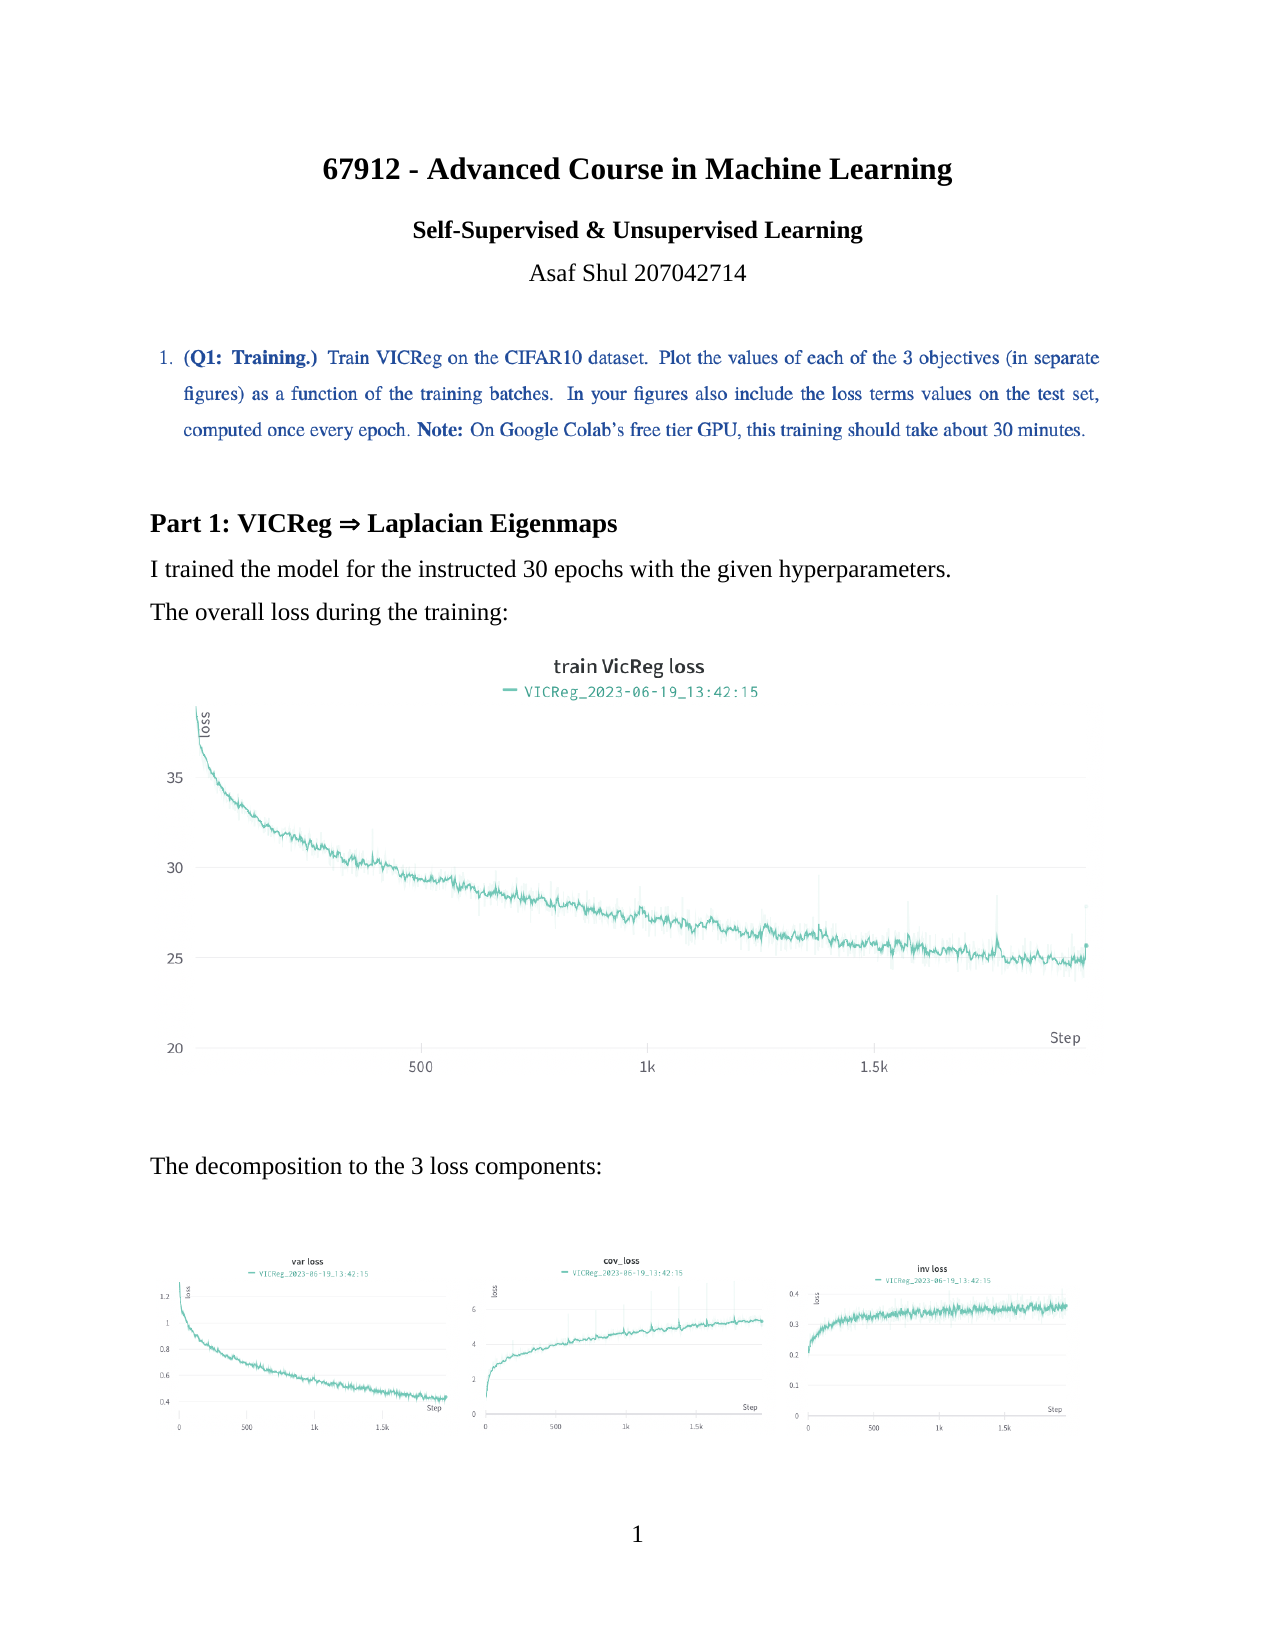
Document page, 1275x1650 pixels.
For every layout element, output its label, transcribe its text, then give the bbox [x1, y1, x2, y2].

text The overall loss during the training: [150, 597, 1125, 626]
text Self-Supervised & Unsupervised Learning [150, 215, 1125, 244]
picture [150, 640, 1125, 1093]
text Asaf Shul 207042714 [150, 258, 1125, 287]
text Part 1: VICReg Laplacian Eigenmaps [150, 507, 1125, 538]
text The decomposition to the 3 loss components: [150, 1151, 1125, 1180]
picture [150, 1237, 1083, 1440]
text I trained the model for the instructed 30 epochs with the given hyperparameters. [150, 554, 1125, 583]
text 67912 - Advanced Course in Machine Learning [150, 150, 1125, 186]
